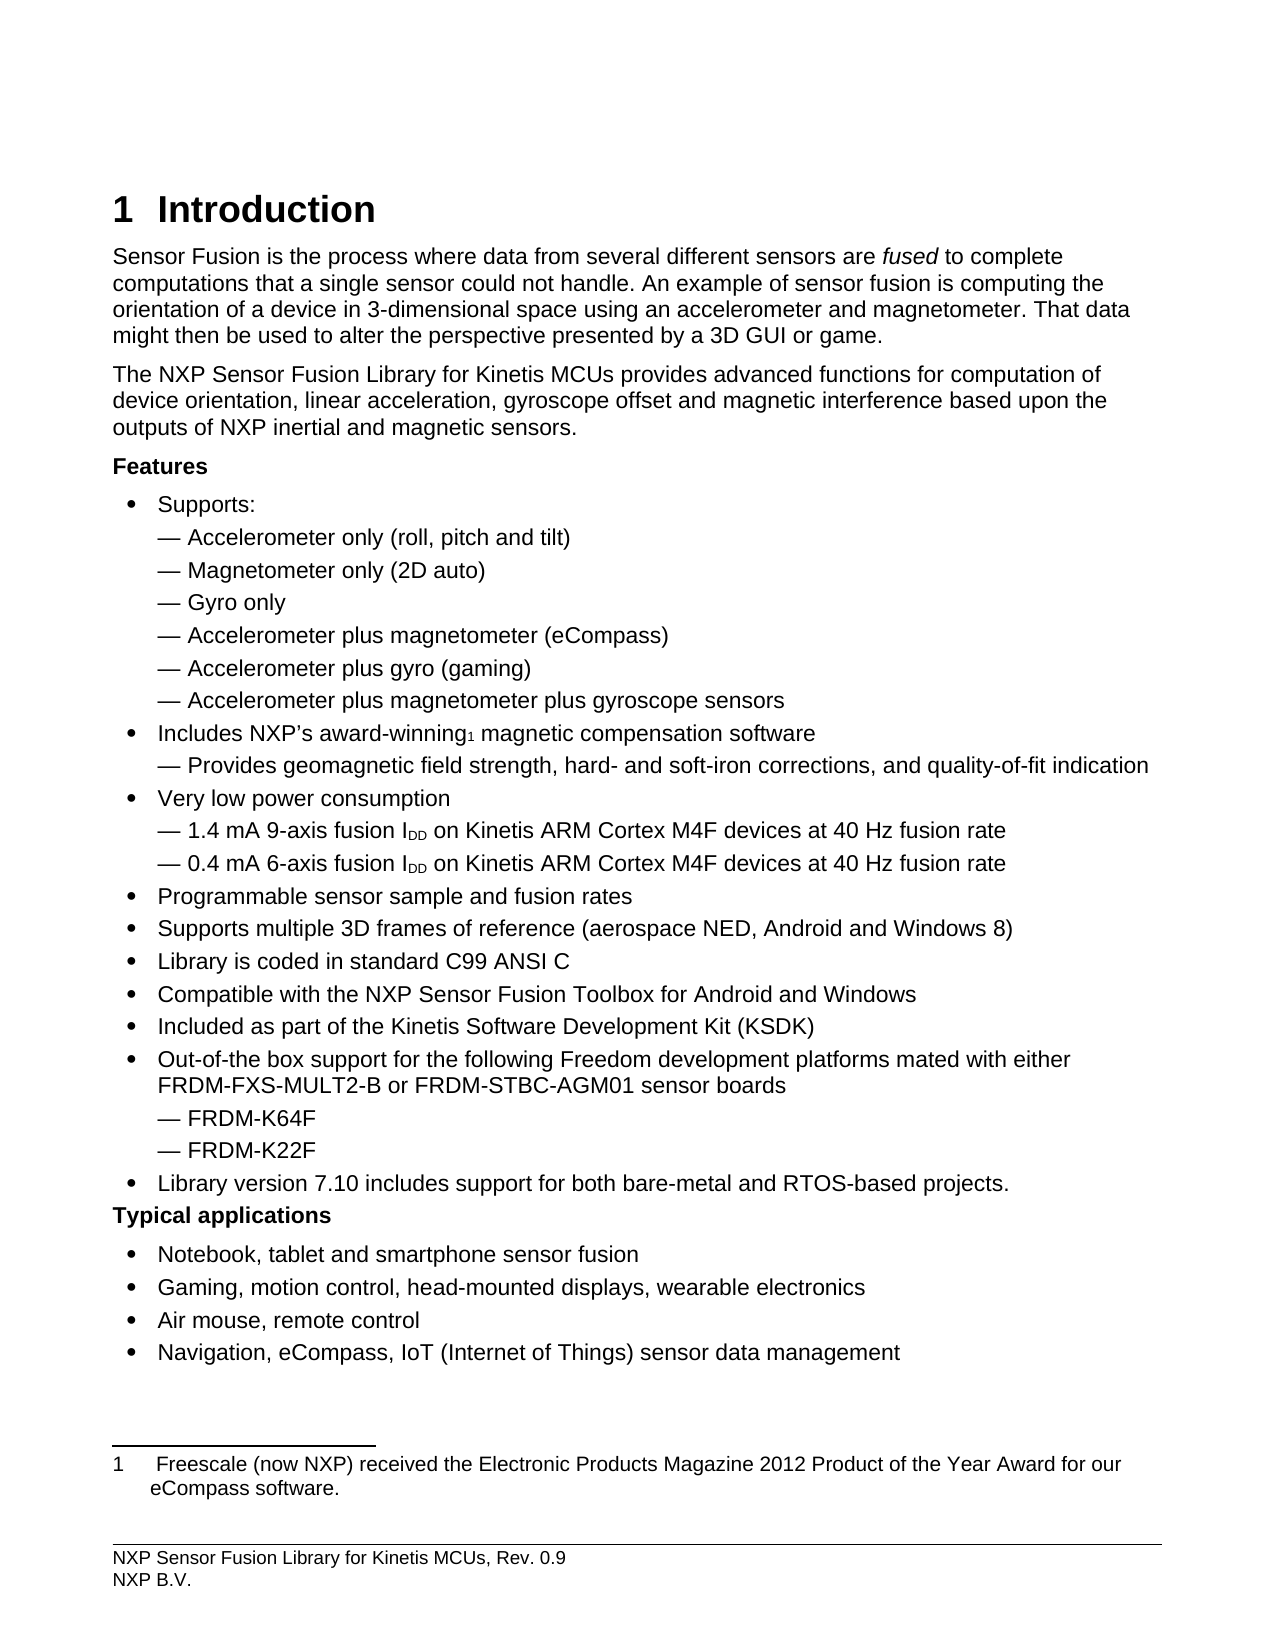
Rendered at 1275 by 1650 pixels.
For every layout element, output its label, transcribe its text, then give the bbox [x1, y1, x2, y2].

text Typical applications [112, 1202, 1162, 1229]
text Sensor Fusion is the process where data from several different sensors are fused to complete computations that a single sensor could not handle. An example of sensor fusion is computing the orientation of a device in 3-dimensional space using an accelerometer and magnetometer. That data might then be used to alter the perspective presented by a 3D GUI or game. [112, 243, 1162, 348]
list Accelerometer plus magnetometer plus gyroscope sensors [157, 687, 1162, 713]
list 1.4 mA 9-axis fusion IDD on Kinetis ARM Cortex M4F devices at 40 Hz fusion rate [157, 817, 1162, 844]
list Navigation, eCompass, IoT (Internet of Things) sensor data management [127, 1339, 1162, 1366]
list Air mouse, remote control [127, 1307, 1162, 1333]
list Notebook, tablet and smartphone sensor fusion [127, 1241, 1162, 1268]
list FRDM-K22F [157, 1137, 1162, 1164]
list Programmable sensor sample and fusion rates [127, 883, 1162, 909]
list Out-of-the box support for the following Freedom development platforms mated with either FRDM-FXS-MULT2-B or FRDM-STBC-AGM01 sensor boards [127, 1046, 1162, 1098]
list Included as part of the Kinetis Software Development Kit (KSDK) [127, 1013, 1162, 1039]
list Accelerometer plus gyro (gaming) [157, 654, 1162, 681]
list Library version 7.10 includes support for both bare-metal and RTOS-based projects. [127, 1170, 1162, 1196]
list Supports multiple 3D frames of reference (aerospace NED, Android and Windows 8) [127, 915, 1162, 942]
text The NXP Sensor Fusion Library for Kinetis MCUs provides advanced functions for computation of device orientation, linear acceleration, gyroscope offset and magnetic interference based upon the outputs of NXP inertial and magnetic sensors. [112, 361, 1162, 440]
list Compatible with the NXP Sensor Fusion Toolbox for Android and Windows [127, 981, 1162, 1007]
list Gyro only [157, 589, 1162, 616]
list Includes NXP’s award-winning magnetic compensation software [127, 720, 1162, 746]
list Supports: [127, 491, 1162, 518]
list Magnetometer only (2D auto) [157, 557, 1162, 583]
list Gaming, motion control, head-mounted displays, wearable electronics [127, 1274, 1162, 1300]
list Library is coded in standard C99 ANSI C [127, 948, 1162, 974]
list Provides geomagnetic field strength, hard- and soft-iron corrections, and quality-of-fit indication [157, 752, 1162, 779]
list 0.4 mA 6-axis fusion IDD on Kinetis ARM Cortex M4F devices at 40 Hz fusion rate [157, 850, 1162, 876]
list Accelerometer plus magnetometer (eCompass) [157, 622, 1162, 648]
list Accelerometer only (roll, pitch and tilt) [157, 524, 1162, 550]
subtitle Introduction [112, 187, 1162, 231]
list Very low power consumption [127, 785, 1162, 811]
text Features [112, 453, 1162, 479]
list FRDM-K64F [157, 1105, 1162, 1131]
